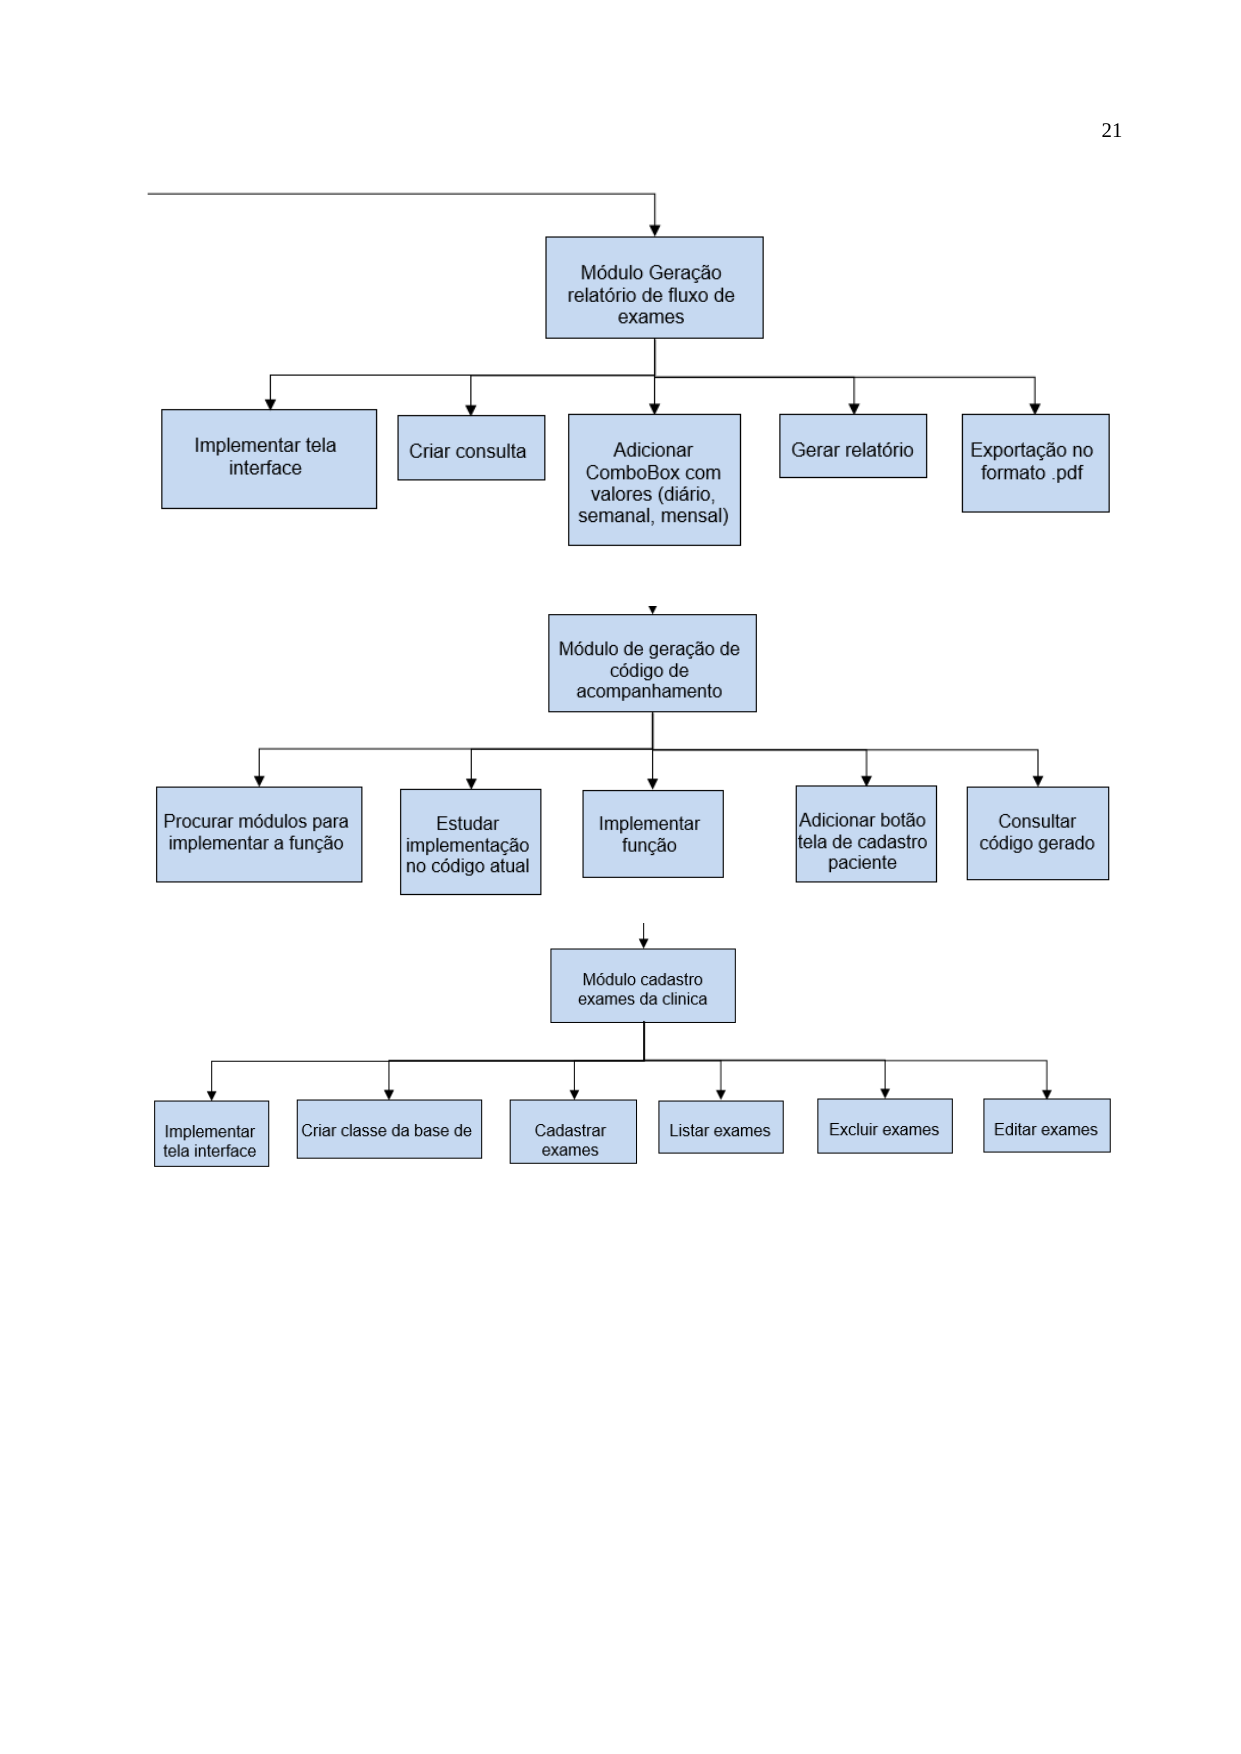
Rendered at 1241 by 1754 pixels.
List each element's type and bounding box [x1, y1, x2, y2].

picture [147, 177, 1123, 552]
picture [147, 606, 1123, 910]
picture [147, 923, 1123, 1173]
